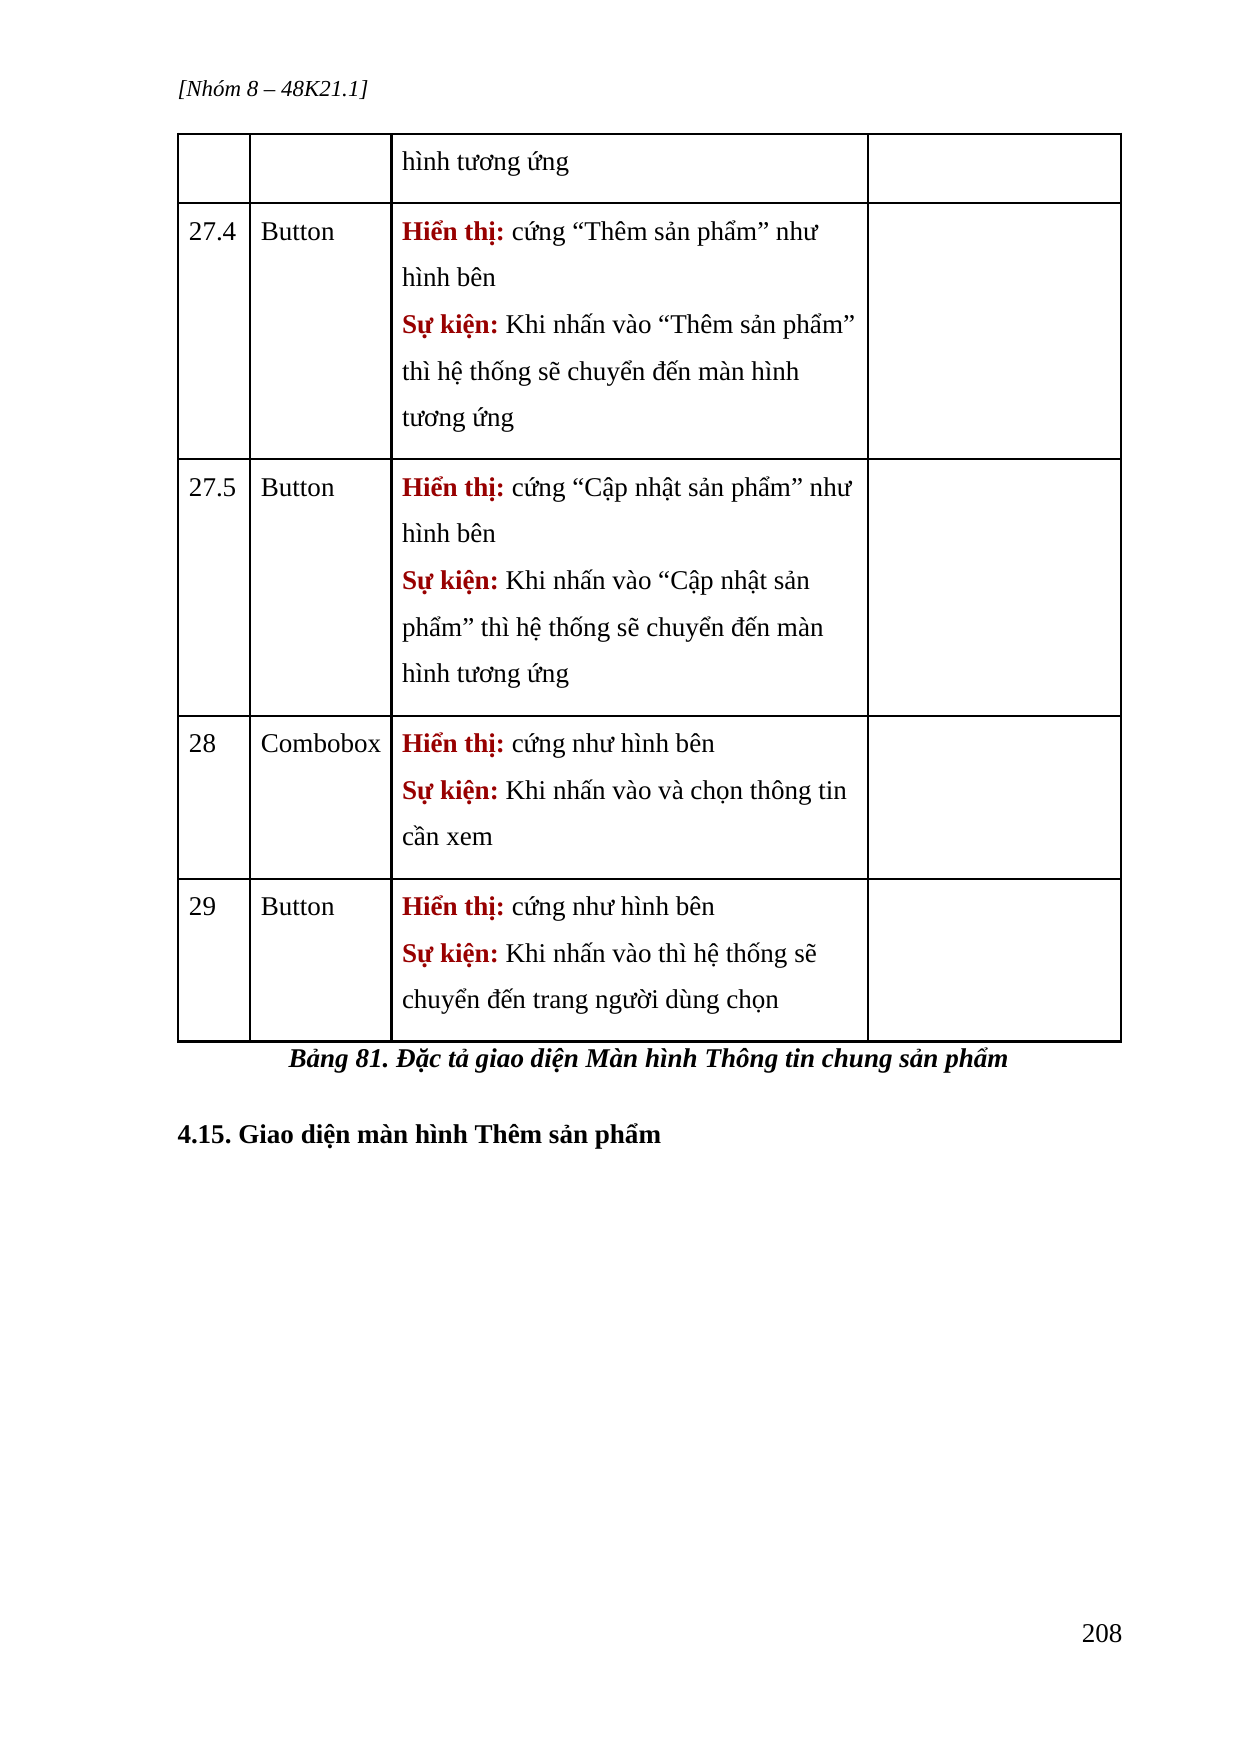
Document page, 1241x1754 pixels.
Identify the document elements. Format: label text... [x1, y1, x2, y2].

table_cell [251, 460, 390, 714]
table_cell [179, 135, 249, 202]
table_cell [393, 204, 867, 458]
text Bảng . Đặc tả giao diện Màn hình Thông tin chung sản phẩm [177, 1043, 1122, 1074]
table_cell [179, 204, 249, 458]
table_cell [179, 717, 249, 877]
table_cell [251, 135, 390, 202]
subtitle 4.15. Giao diện màn hình Thêm sản phẩm [177, 1118, 1122, 1149]
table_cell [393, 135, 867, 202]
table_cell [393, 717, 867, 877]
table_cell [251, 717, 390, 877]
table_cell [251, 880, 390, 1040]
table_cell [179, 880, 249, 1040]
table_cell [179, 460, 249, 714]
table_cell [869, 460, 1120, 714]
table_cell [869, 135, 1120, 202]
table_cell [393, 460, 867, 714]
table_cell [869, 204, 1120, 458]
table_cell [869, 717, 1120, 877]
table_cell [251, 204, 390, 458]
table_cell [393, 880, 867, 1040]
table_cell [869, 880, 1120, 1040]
